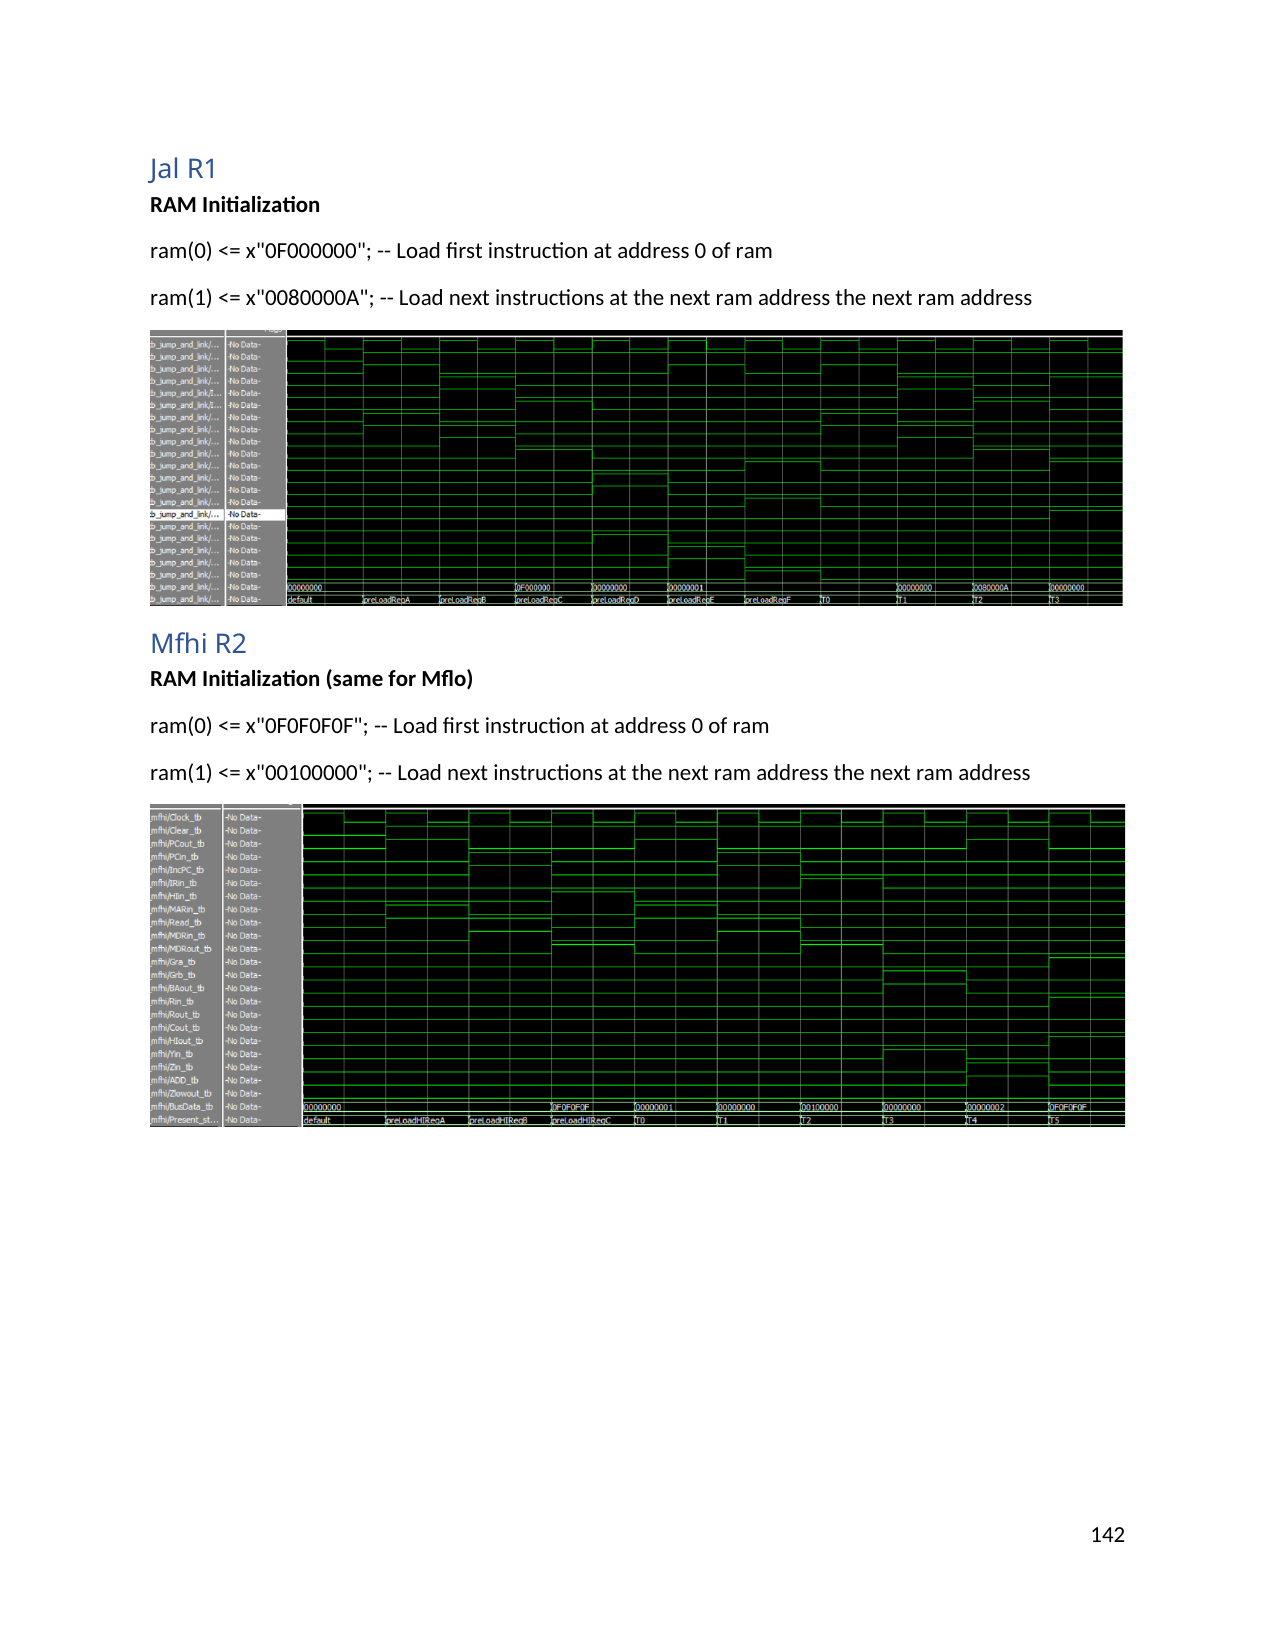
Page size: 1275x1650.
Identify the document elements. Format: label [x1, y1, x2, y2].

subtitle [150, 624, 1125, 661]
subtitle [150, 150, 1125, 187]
picture [150, 330, 1123, 606]
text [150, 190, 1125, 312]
picture [150, 804, 1125, 1127]
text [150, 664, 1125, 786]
